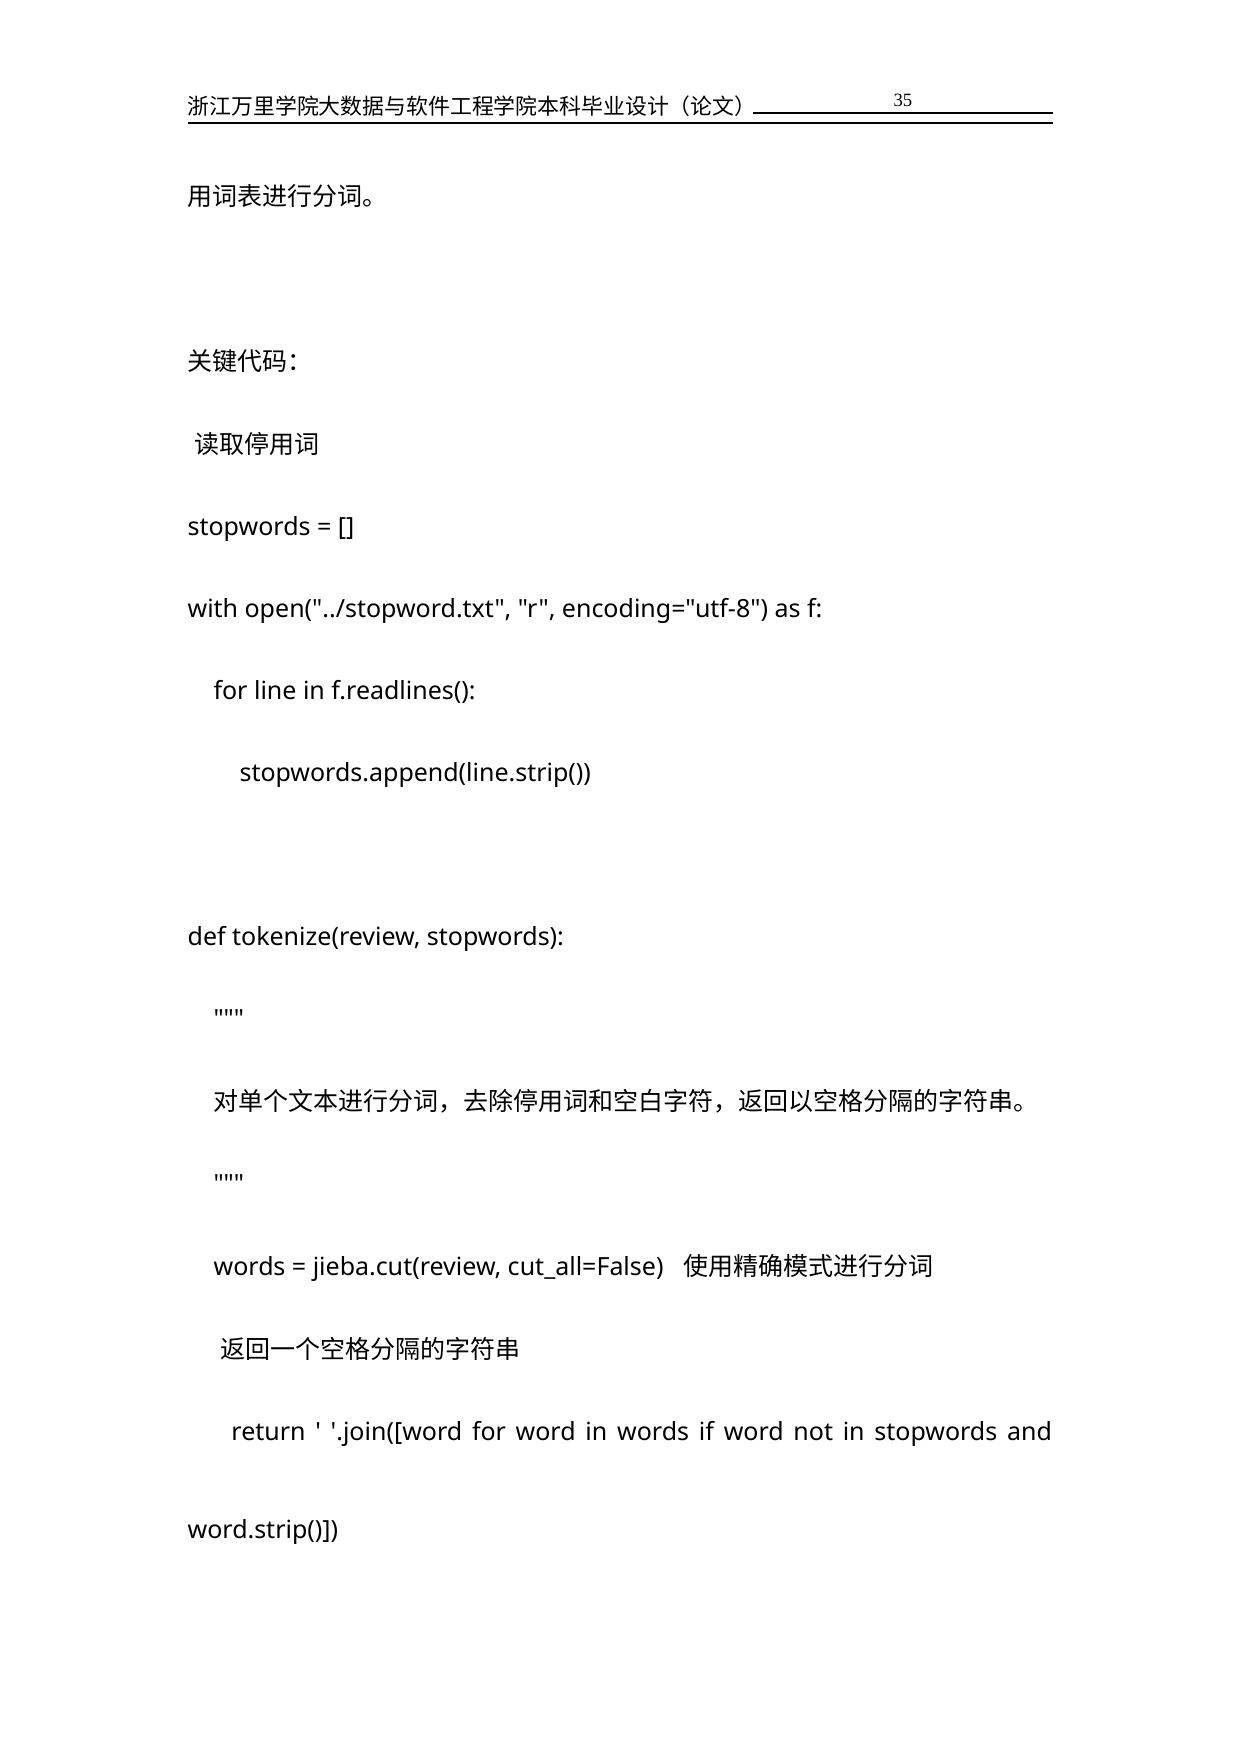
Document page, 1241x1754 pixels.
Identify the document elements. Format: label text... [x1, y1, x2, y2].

text 关键代码： [187, 327, 1053, 392]
text with open("../stopword.txt", "r", encoding="utf-8") as f: [187, 575, 1053, 640]
text for line in f.readlines(): [187, 657, 1053, 722]
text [187, 162, 1053, 227]
text words = jieba.cut(review, cut_all=False) 使用精确模式进行分词 [187, 1232, 1053, 1297]
text 返回一个空格分隔的字符串 [187, 1315, 1053, 1380]
text stopwords = [] [187, 493, 1053, 558]
text def tokenize(review, stopwords): [187, 903, 1053, 968]
text """ [187, 1150, 1053, 1215]
text return ' '.join([word for word in words if word not in stopwords and word.strip()]) [187, 1398, 1053, 1561]
text 对单个文本进行分词，去除停用词和空白字符，返回以空格分隔的字符串。 [187, 1067, 1053, 1132]
text """ [187, 985, 1053, 1050]
text stopwords.append(line.strip()) [187, 739, 1053, 804]
text 读取停用词 [187, 410, 1053, 475]
